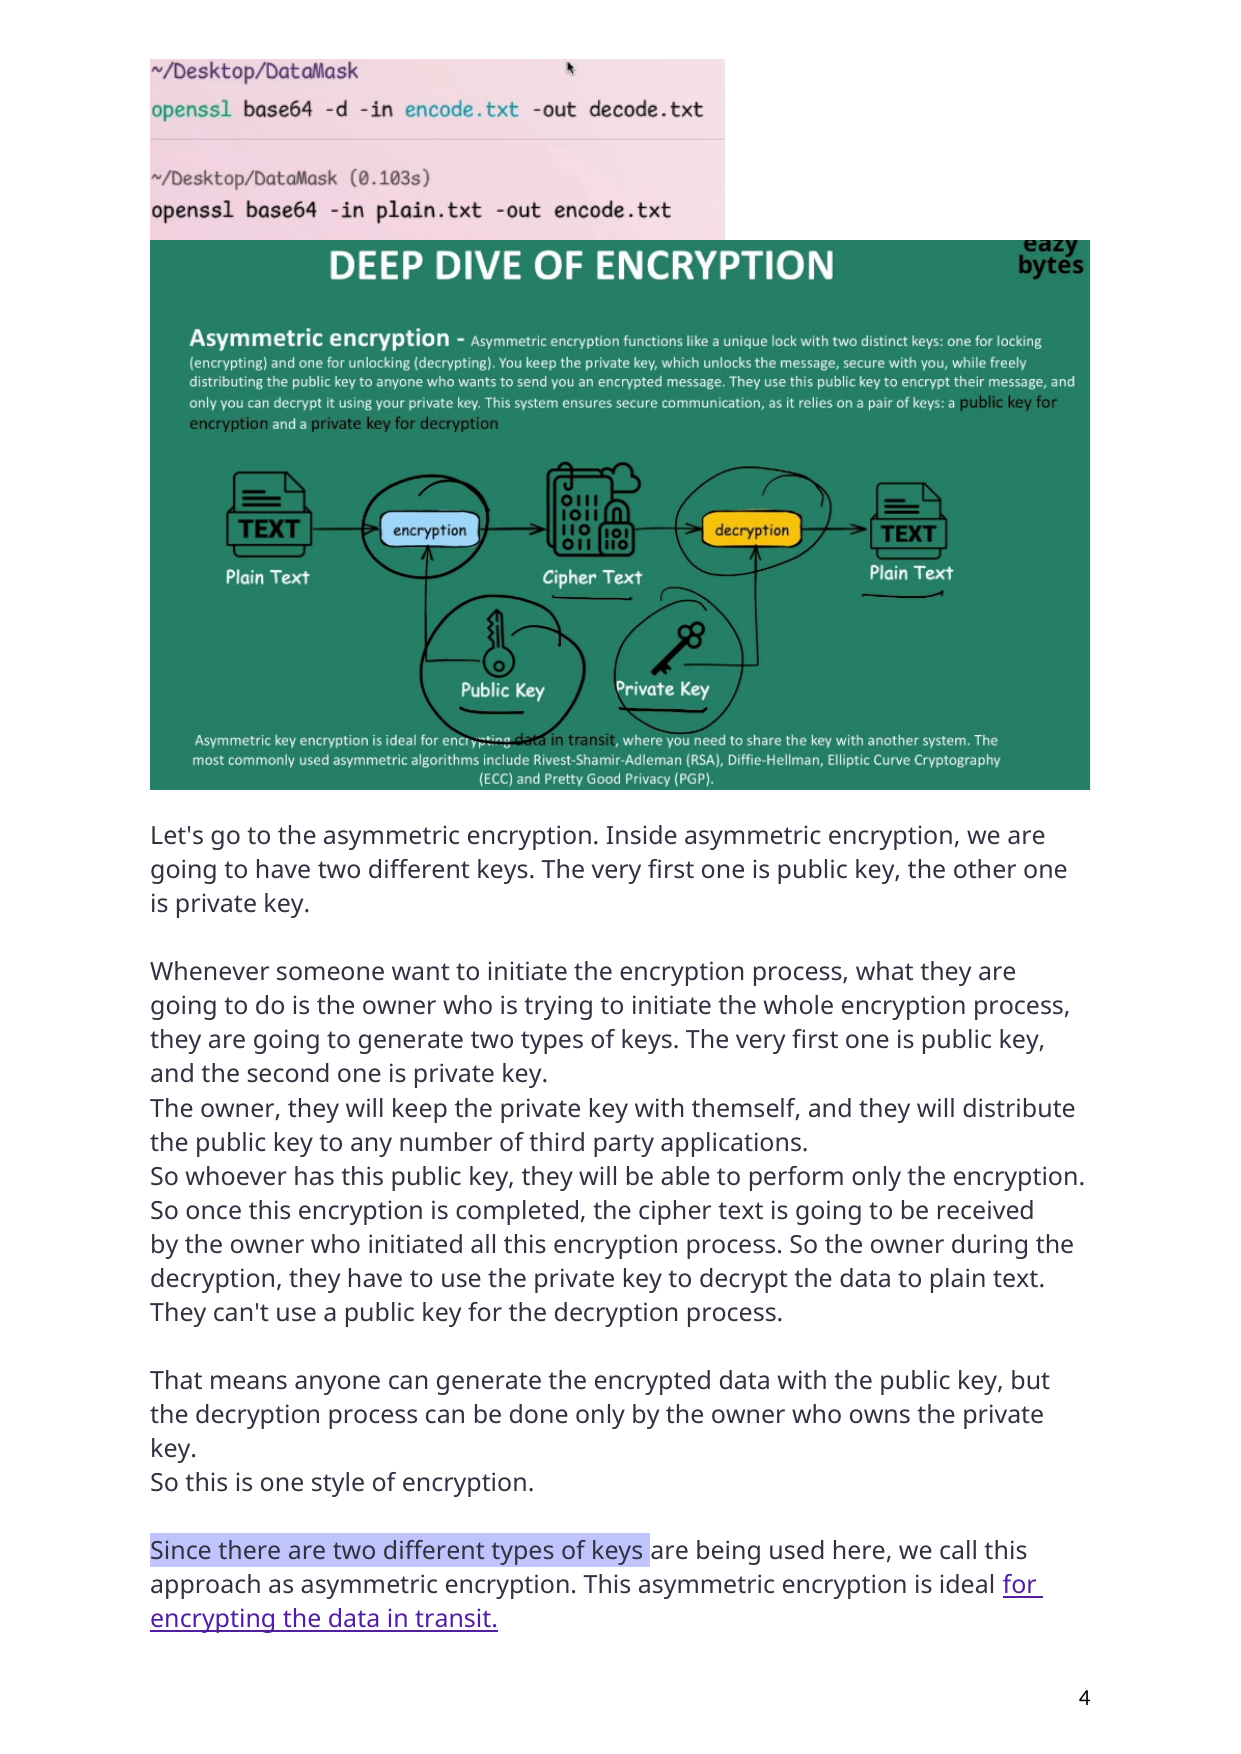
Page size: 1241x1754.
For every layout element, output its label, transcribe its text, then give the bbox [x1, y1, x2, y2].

text So this is one style of encryption. [150, 1465, 1090, 1499]
text by the owner who initiated all this encryption process. So the owner during the decryption, they have to use the private key to decrypt the data to plain text. [150, 1226, 1090, 1294]
text That means anyone can generate the encrypted data with the public key, but the decryption process can be done only by the owner who owns the private key. [150, 1363, 1090, 1465]
text So whoever has this public key, they will be able to perform only the encryption. [150, 1158, 1090, 1192]
picture [150, 59, 1091, 790]
text Let's go to the asymmetric encryption. Inside asymmetric encryption, we are going to have two different keys. The very first one is public key, the other one is private key. [150, 818, 1090, 920]
text Whenever someone want to initiate the encryption process, what they are going to do is the owner who is trying to initiate the whole encryption process, they are going to generate two types of keys. The very first one is public key, and the second one is private key. [150, 954, 1090, 1090]
text So once this encryption is completed, the cipher text is going to be received [150, 1192, 1090, 1226]
text They can't use a public key for the decryption process. [150, 1294, 1090, 1329]
text The owner, they will keep the private key with themself, and they will distribute the public key to any number of third party applications. [150, 1090, 1090, 1158]
text Since there are two different types of keys are being used here, we call this approach as asymmetric encryption. This asymmetric encryption is ideal for encrypting the data in transit. [150, 1533, 1090, 1635]
